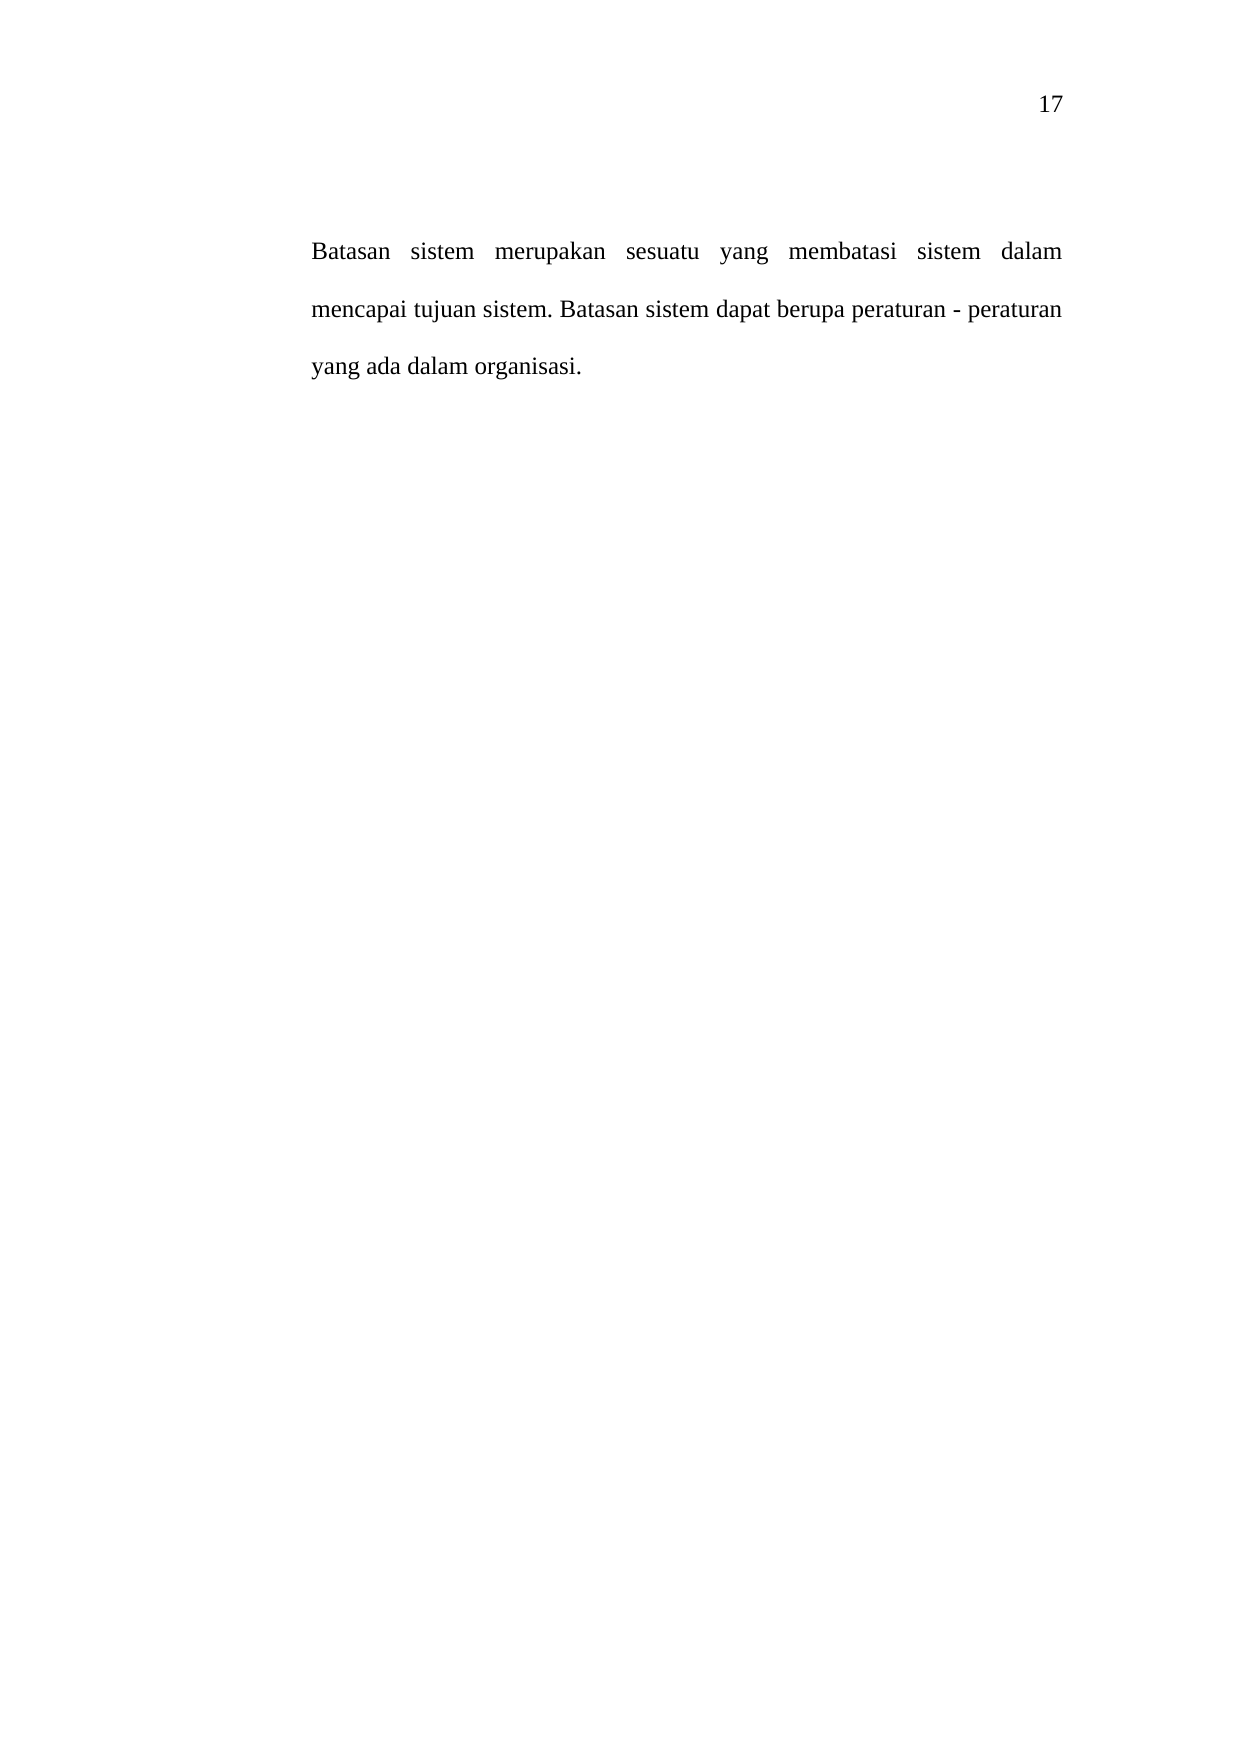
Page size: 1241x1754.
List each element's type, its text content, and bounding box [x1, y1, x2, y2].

list Batasan sistem merupakan sesuatu yang membatasi sistem dalam mencapai tujuan sistem. Batasan sistem dapat berupa peraturan - peraturan yang ada dalam organisasi. [311, 236, 1063, 380]
